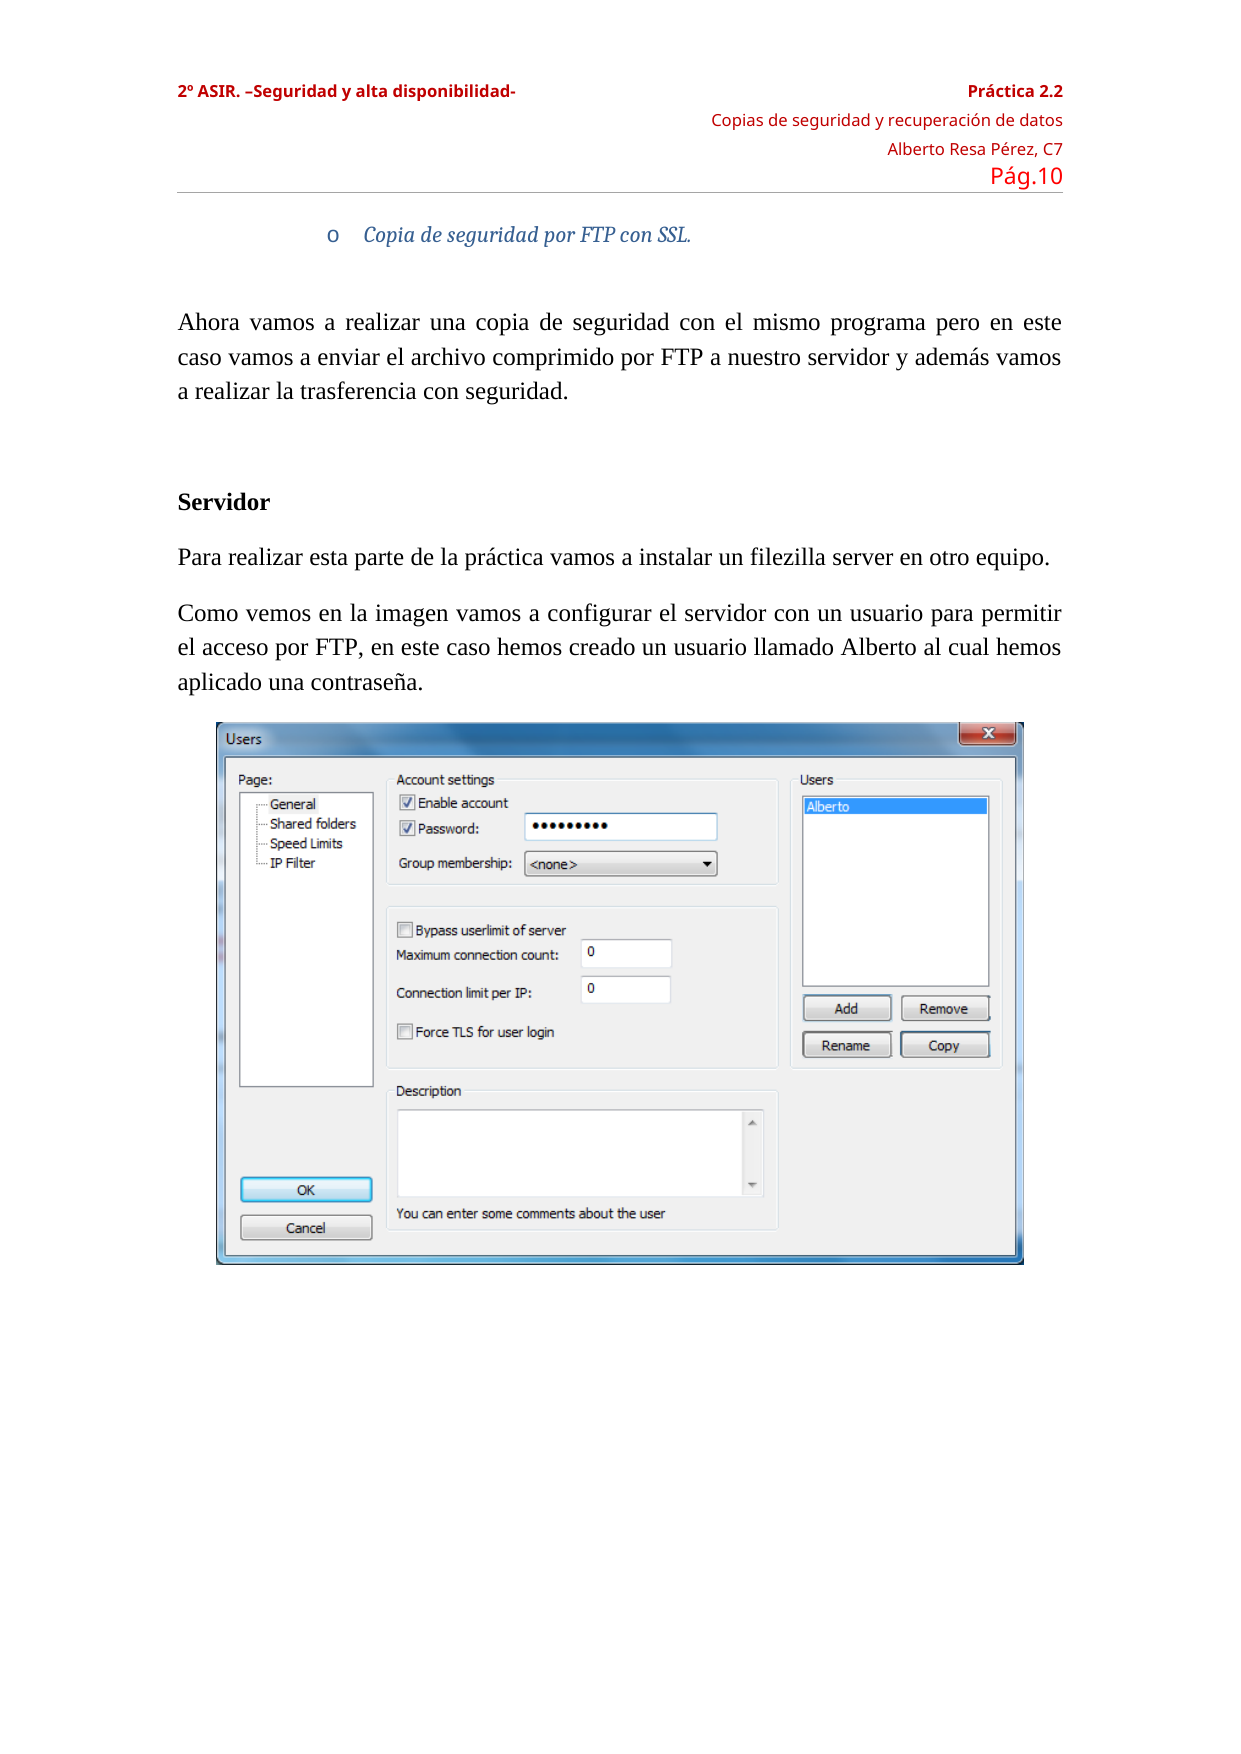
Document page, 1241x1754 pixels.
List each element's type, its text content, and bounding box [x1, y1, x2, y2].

text Servidor [177, 487, 1063, 516]
text Ahora vamos a realizar una copia de seguridad con el mismo programa pero en este caso vamos a enviar el archivo comprimido por FTP a nuestro servidor y además vamos a realizar la trasferencia con seguridad. [177, 307, 1063, 405]
picture [216, 722, 1024, 1265]
subtitle Copia de seguridad por FTP con SSL. [326, 222, 1063, 249]
text Como vemos en la imagen vamos a configurar el servidor con un usuario para permitir el acceso por FTP, en este caso hemos creado un usuario llamado Alberto al cual hemos aplicado una contraseña. [177, 598, 1063, 695]
text Para realizar esta parte de la práctica vamos a instalar un filezilla server en otro equipo. [177, 542, 1063, 571]
